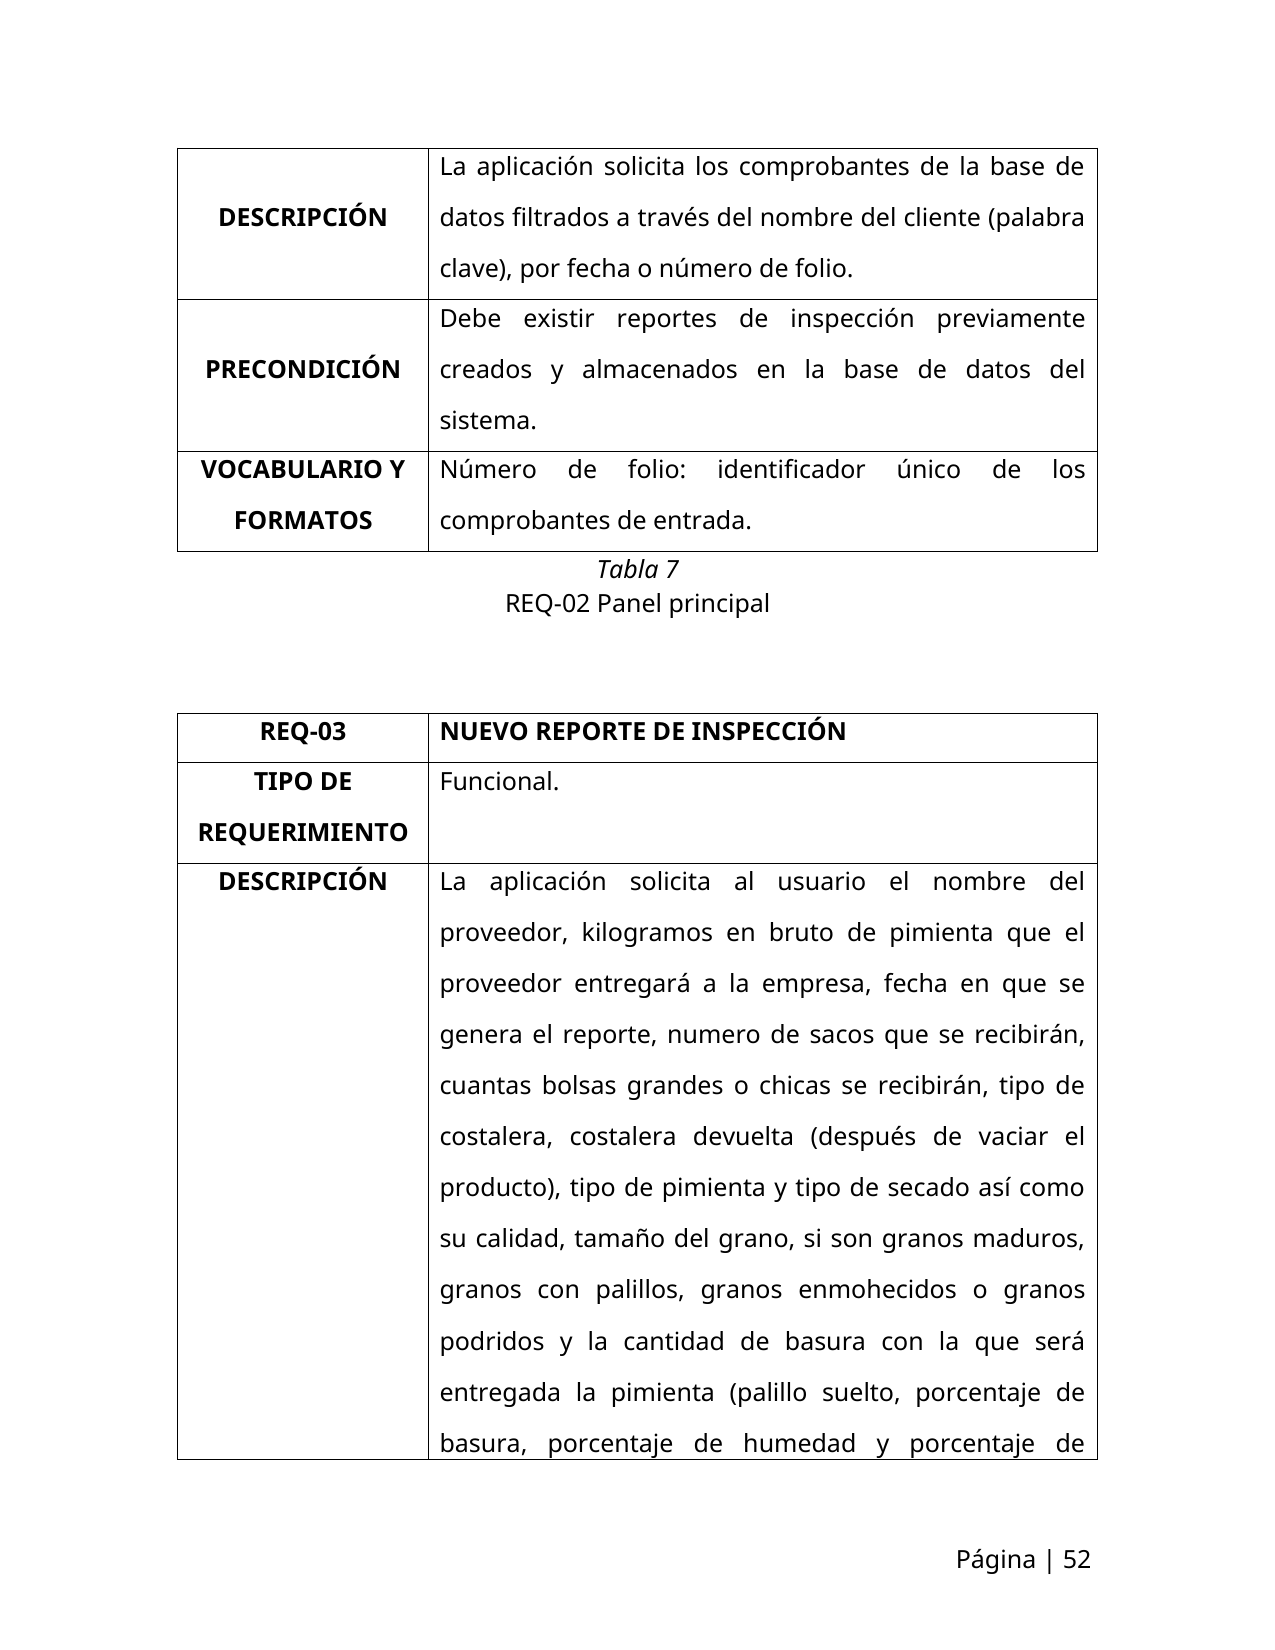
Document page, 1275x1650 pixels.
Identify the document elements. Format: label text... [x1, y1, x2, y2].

table_cell TIPO DE REQUERIMIENTO [178, 763, 428, 863]
table_cell DESCRIPCIÓN [178, 864, 428, 1459]
table_header NUEVO REPORTE DE INSPECCIÓN [429, 714, 1097, 762]
text Tabla 7 REQ-02 Panel principal [177, 552, 1098, 620]
table_cell VOCABULARIO Y FORMATOS [178, 452, 428, 551]
table_header REQ-03 [178, 714, 428, 762]
table_cell La aplicación solicita los comprobantes de la base de datos filtrados a través del nombre del cliente (palabra clave), por fecha o número de folio. [429, 149, 1097, 299]
table_cell Número de folio: identificador único de los comprobantes de entrada. [429, 452, 1097, 551]
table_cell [429, 864, 1097, 1459]
table_cell DESCRIPCIÓN [178, 149, 428, 299]
table_cell Debe existir reportes de inspección previamente creados y almacenados en la base de datos del sistema. [429, 300, 1097, 451]
table_cell PRECONDICIÓN [178, 300, 428, 451]
table_cell Funcional. [429, 763, 1097, 863]
